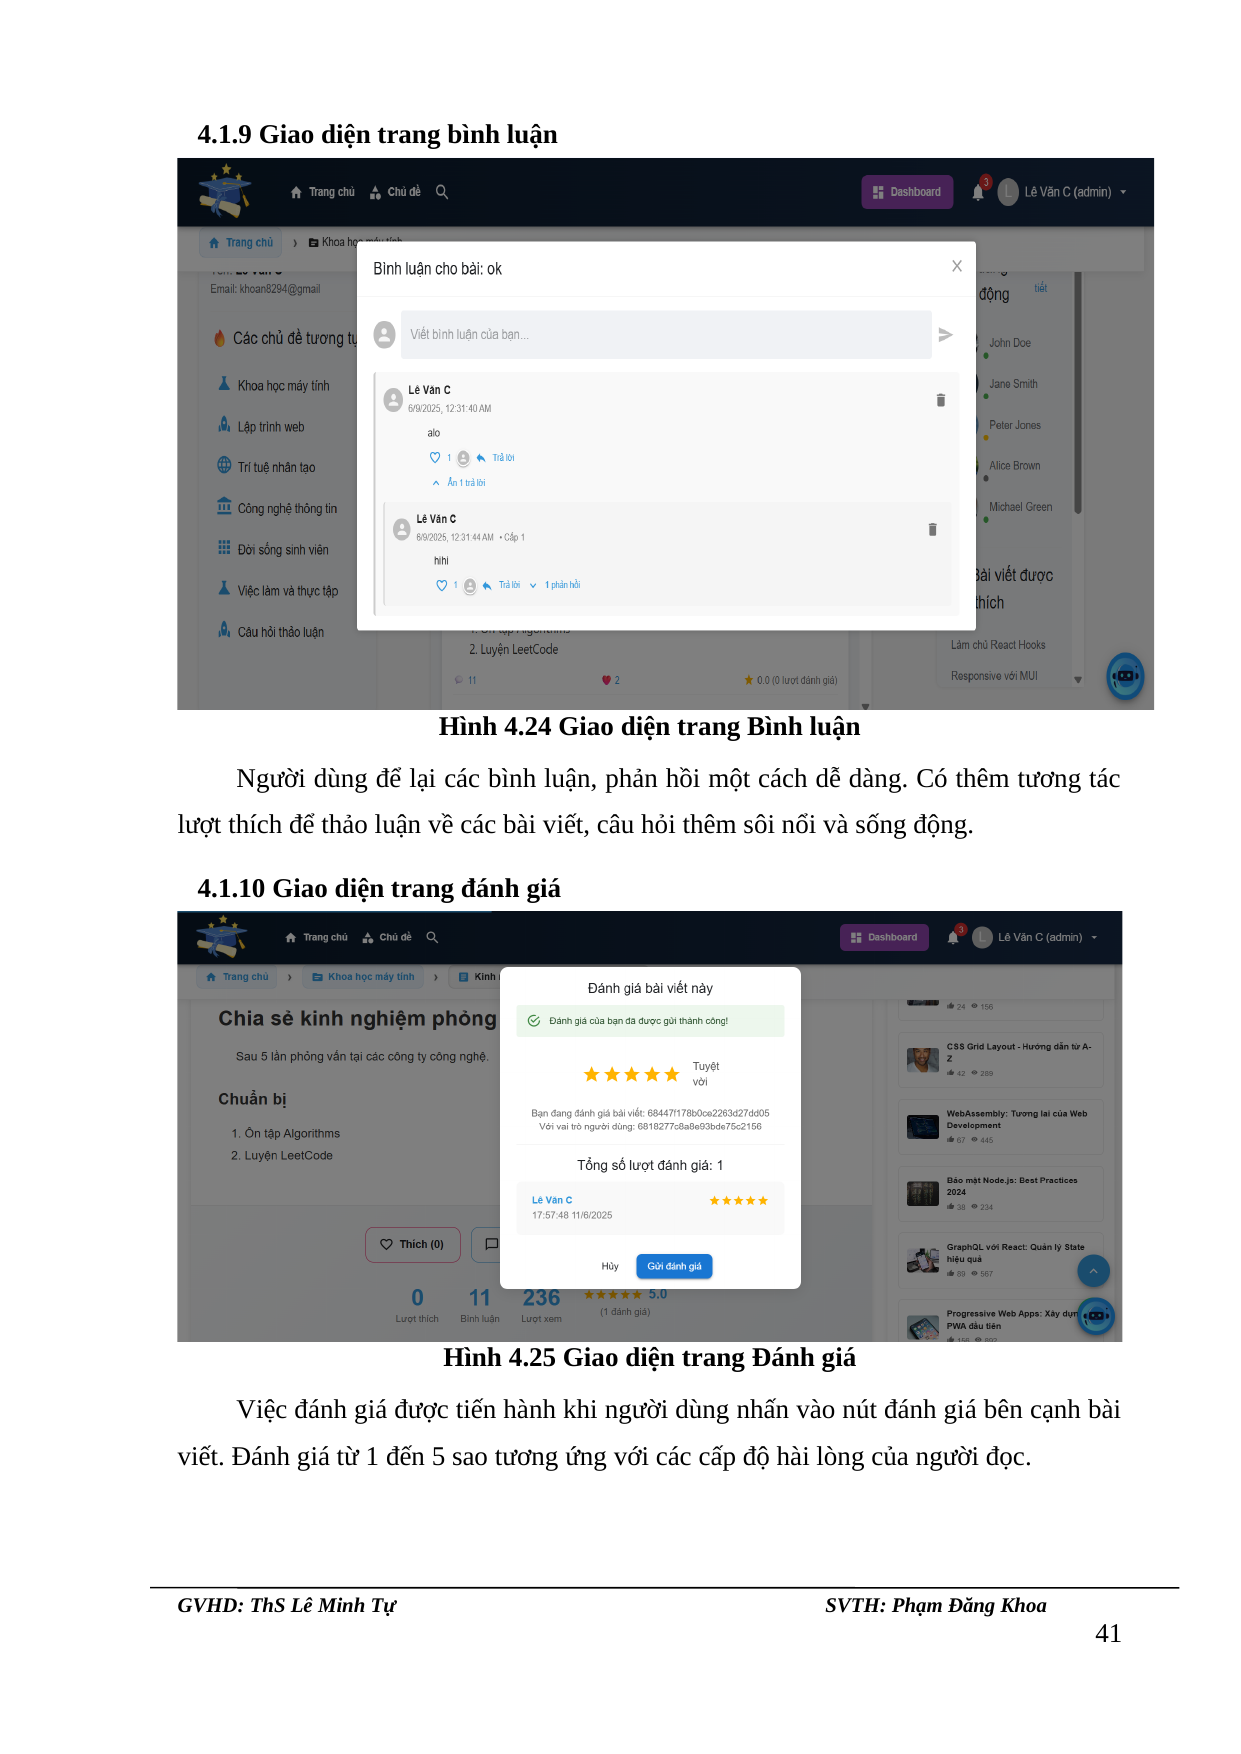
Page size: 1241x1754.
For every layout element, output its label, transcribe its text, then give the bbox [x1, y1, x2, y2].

text Người dùng để lại các bình luận, phản hồi một cách dễ dàng. Có thêm tương tác lượt thích để thảo luận về các bài viết, câu hỏi thêm sôi nổi và sống động. [177, 762, 1122, 839]
picture [177, 157, 1155, 710]
text Việc đánh giá được tiến hành khi người dùng nhấn vào nút đánh giá bên cạnh bài viết. Đánh giá từ 1 đến 5 sao tương ứng với các cấp độ hài lòng của người đọc. [177, 1393, 1122, 1471]
picture [177, 911, 1123, 1342]
subtitle Giao diện trang bình luận [177, 118, 1122, 149]
subtitle Giao diện trang đánh giá [177, 872, 1122, 903]
